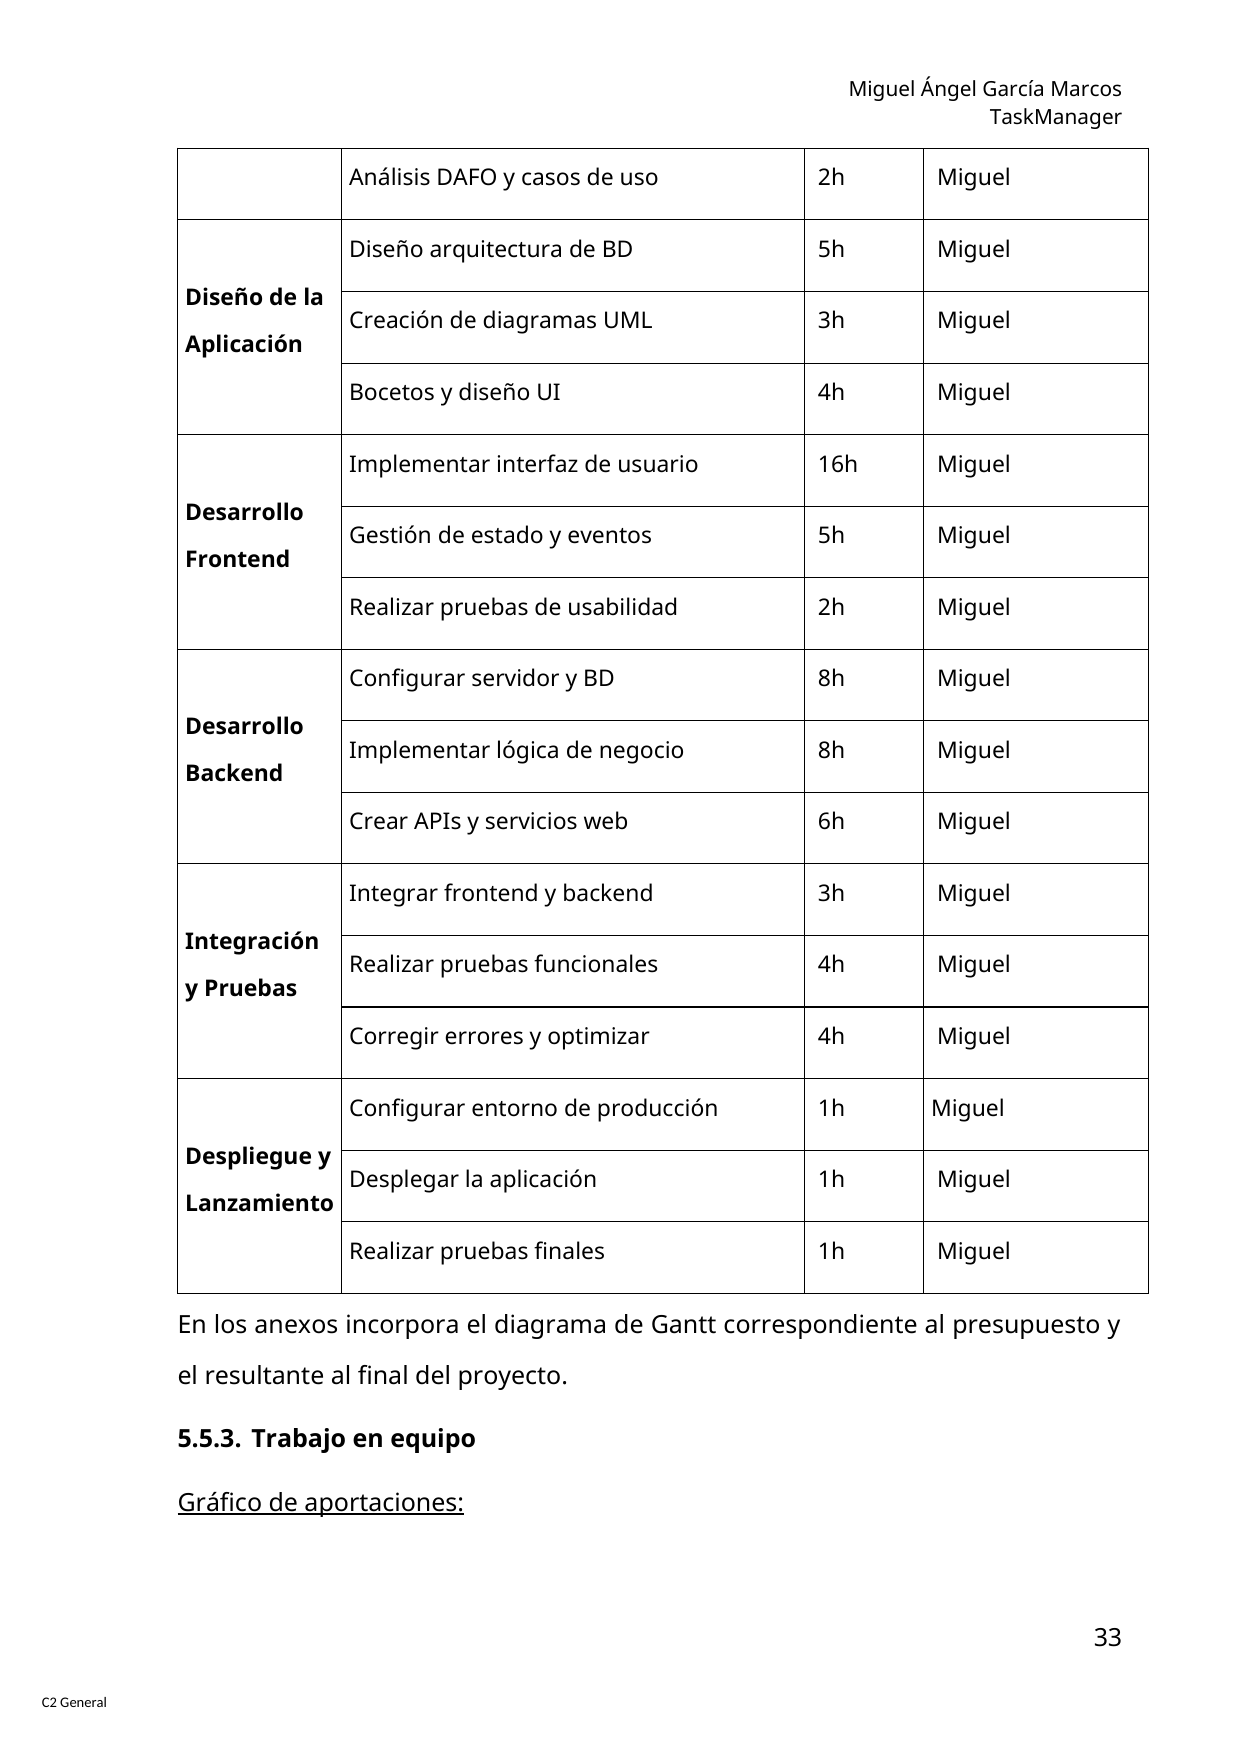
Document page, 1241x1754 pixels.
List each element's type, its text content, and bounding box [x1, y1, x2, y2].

table_cell Implementar interfaz de usuario [342, 435, 804, 506]
table_cell Miguel [924, 793, 1148, 863]
table_cell 16h [805, 435, 923, 506]
table_cell Integrar frontend y backend [342, 864, 804, 935]
table_cell 8h [805, 650, 923, 720]
table_cell Crear APIs y servicios web [342, 793, 804, 863]
table_cell Diseño arquitectura de BD [342, 220, 804, 291]
table_cell Miguel [924, 650, 1148, 720]
table_cell Desarrollo Backend [178, 650, 341, 863]
table_cell 4h [805, 364, 923, 434]
table_cell 2h [805, 149, 923, 219]
table_cell Miguel [924, 1079, 1148, 1149]
table_cell 1h [805, 1222, 923, 1293]
table_cell Diseño de la Aplicación [178, 220, 341, 434]
table_cell Bocetos y diseño UI [342, 364, 804, 434]
table_cell Miguel [924, 1151, 1148, 1221]
table_cell Implementar lógica de negocio [342, 721, 804, 792]
table_cell Miguel [924, 292, 1148, 362]
table_cell 8h [805, 721, 923, 792]
table_cell Desplegar la aplicación [342, 1151, 804, 1221]
table_cell Gestión de estado y eventos [342, 507, 804, 577]
table_cell Miguel [924, 507, 1148, 577]
table_cell Miguel [924, 864, 1148, 935]
table_cell Miguel [924, 220, 1148, 291]
table_cell Despliegue y Lanzamiento [178, 1079, 341, 1293]
table_cell Miguel [924, 578, 1148, 649]
table_cell 5h [805, 220, 923, 291]
table_cell Integración y Pruebas [178, 864, 341, 1078]
table_cell Configurar entorno de producción [342, 1079, 804, 1149]
table_cell 6h [805, 793, 923, 863]
table_cell 3h [805, 292, 923, 362]
table_cell Creación de diagramas UML [342, 292, 804, 362]
table_cell 4h [805, 936, 923, 1006]
text Gráfico de aportaciones: [177, 1484, 1122, 1518]
table_cell 4h [805, 1008, 923, 1078]
table_cell Miguel [924, 1008, 1148, 1078]
table_cell 5h [805, 507, 923, 577]
table_cell 1h [805, 1079, 923, 1149]
table_cell Miguel [924, 721, 1148, 792]
table_cell Miguel [924, 364, 1148, 434]
table_cell Realizar pruebas funcionales [342, 936, 804, 1006]
table_cell 3h [805, 864, 923, 935]
table_cell Realizar pruebas finales [342, 1222, 804, 1293]
table_cell Configurar servidor y BD [342, 650, 804, 720]
table_cell Análisis DAFO y casos de uso [342, 149, 804, 219]
text En los anexos incorpora el diagrama de Gantt correspondiente al presupuesto y el resultante al final del proyecto. [177, 1306, 1122, 1391]
table_cell Miguel [924, 149, 1148, 219]
table_cell Desarrollo Frontend [178, 435, 341, 649]
table_cell Miguel [924, 435, 1148, 506]
table_cell Realizar pruebas de usabilidad [342, 578, 804, 649]
table_cell Miguel [924, 1222, 1148, 1293]
table_cell Corregir errores y optimizar [342, 1008, 804, 1078]
table_cell 1h [805, 1151, 923, 1221]
table_cell Miguel [924, 936, 1148, 1006]
table_cell 2h [805, 578, 923, 649]
subtitle Trabajo en equipo [177, 1421, 1122, 1455]
